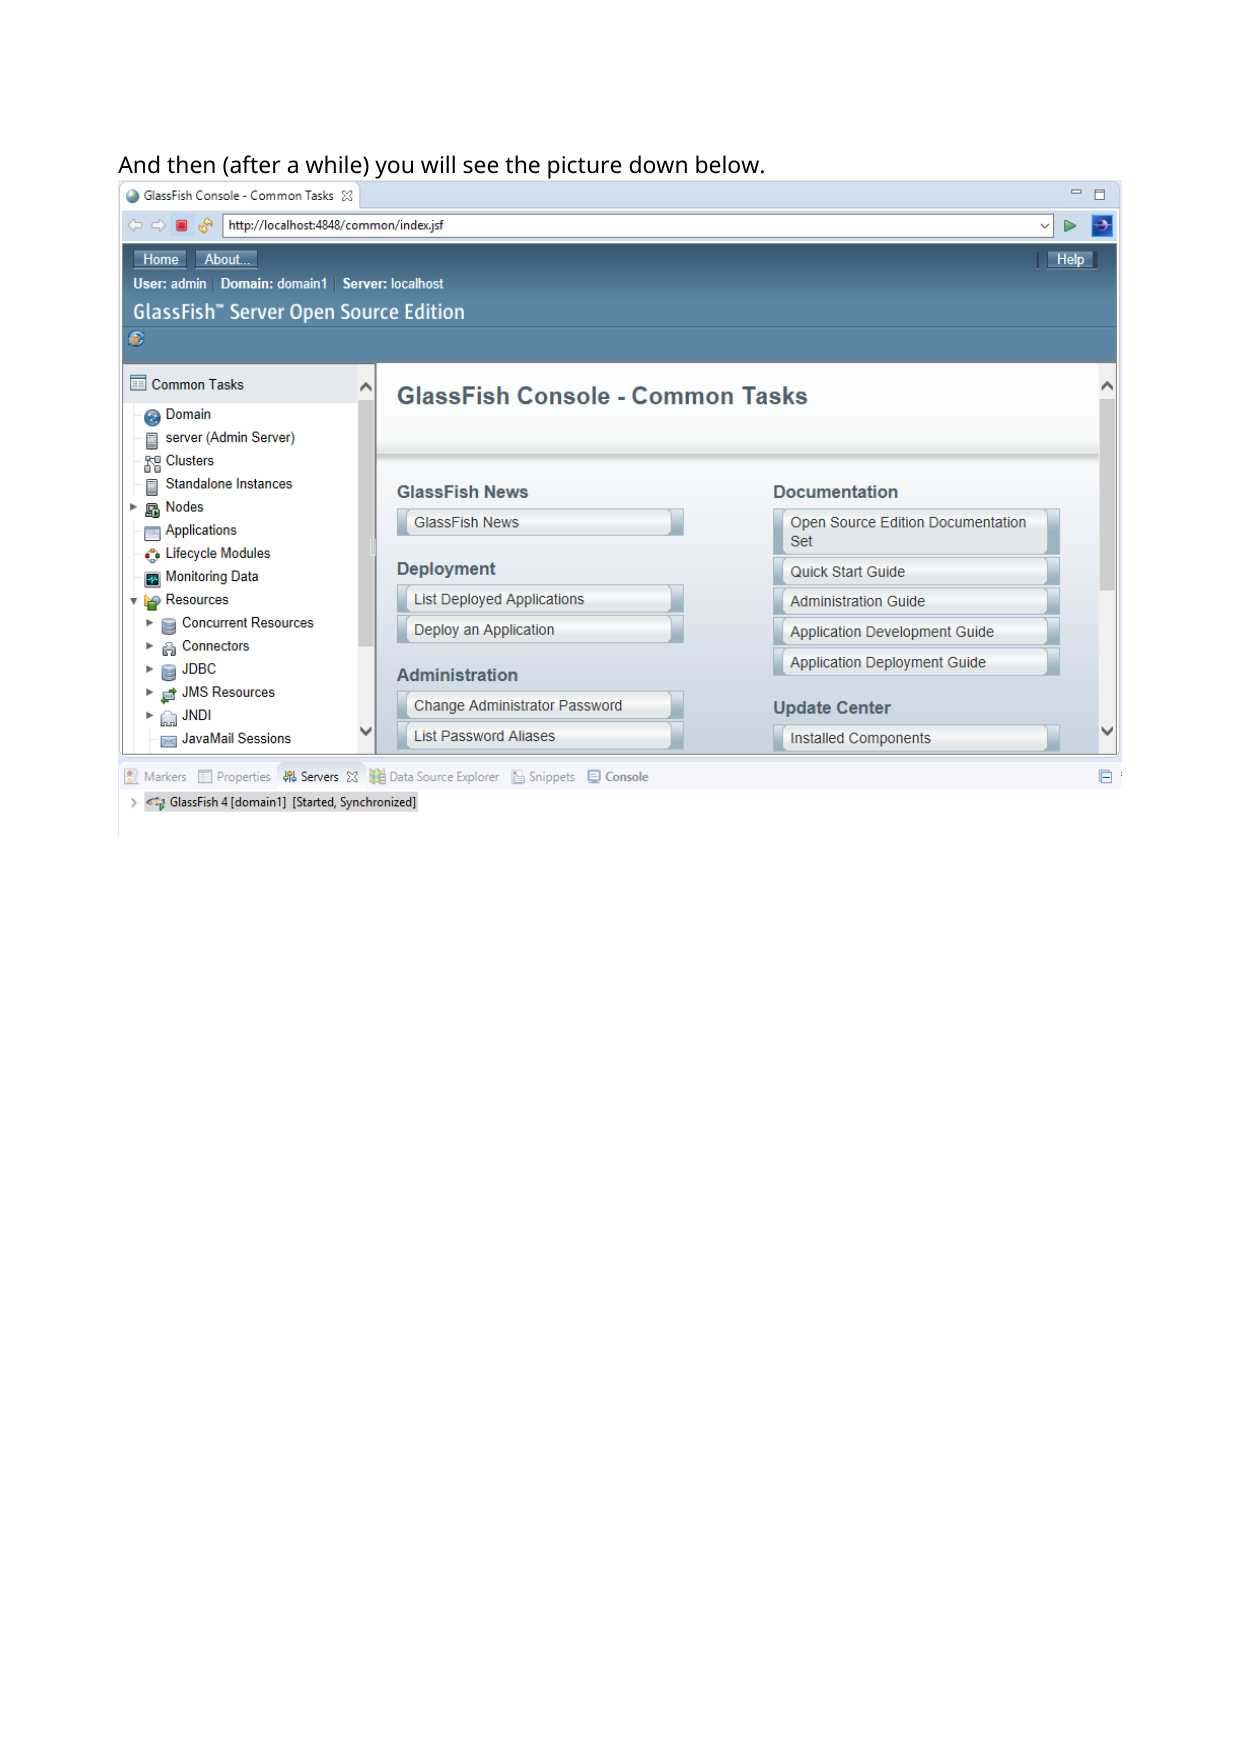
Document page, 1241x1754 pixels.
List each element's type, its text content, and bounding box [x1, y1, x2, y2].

picture [118, 180, 1122, 838]
text And then (after a while) you will see the picture down below. [118, 149, 1122, 180]
